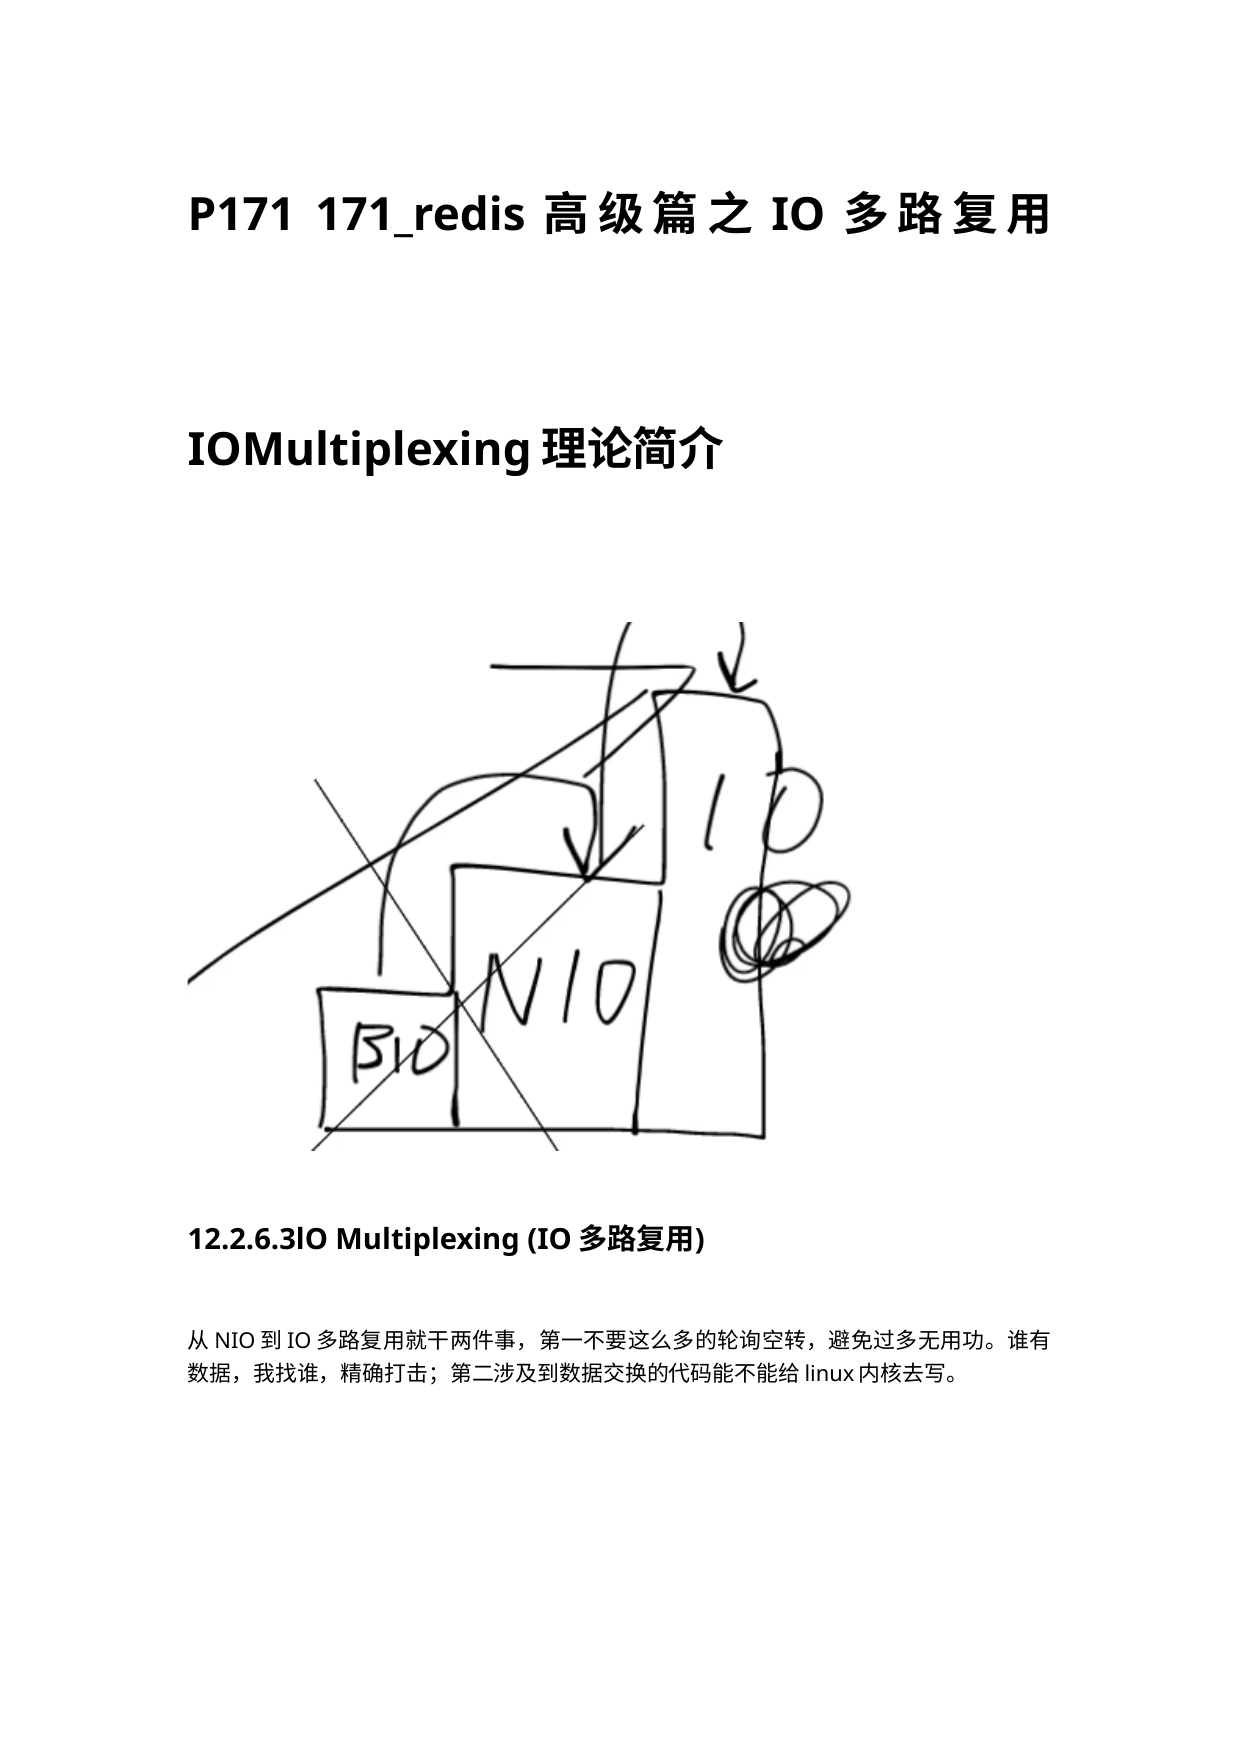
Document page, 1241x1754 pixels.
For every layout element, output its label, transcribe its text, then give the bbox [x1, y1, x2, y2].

picture [187, 622, 874, 1151]
text 从NIO到IO多路复用就干两件事，第一不要这么多的轮询空转，避免过多无用功。谁有数据，我找谁，精确打击；第二涉及到数据交换的代码能不能给linux内核去写。 [187, 1323, 1053, 1388]
subtitle 12.2.6.3lO Multiplexing (IO多路复用) [187, 1204, 1053, 1269]
subtitle P171 171_redis高级篇之IO多路复用IOMultiplexing理论简介 [187, 162, 1053, 494]
